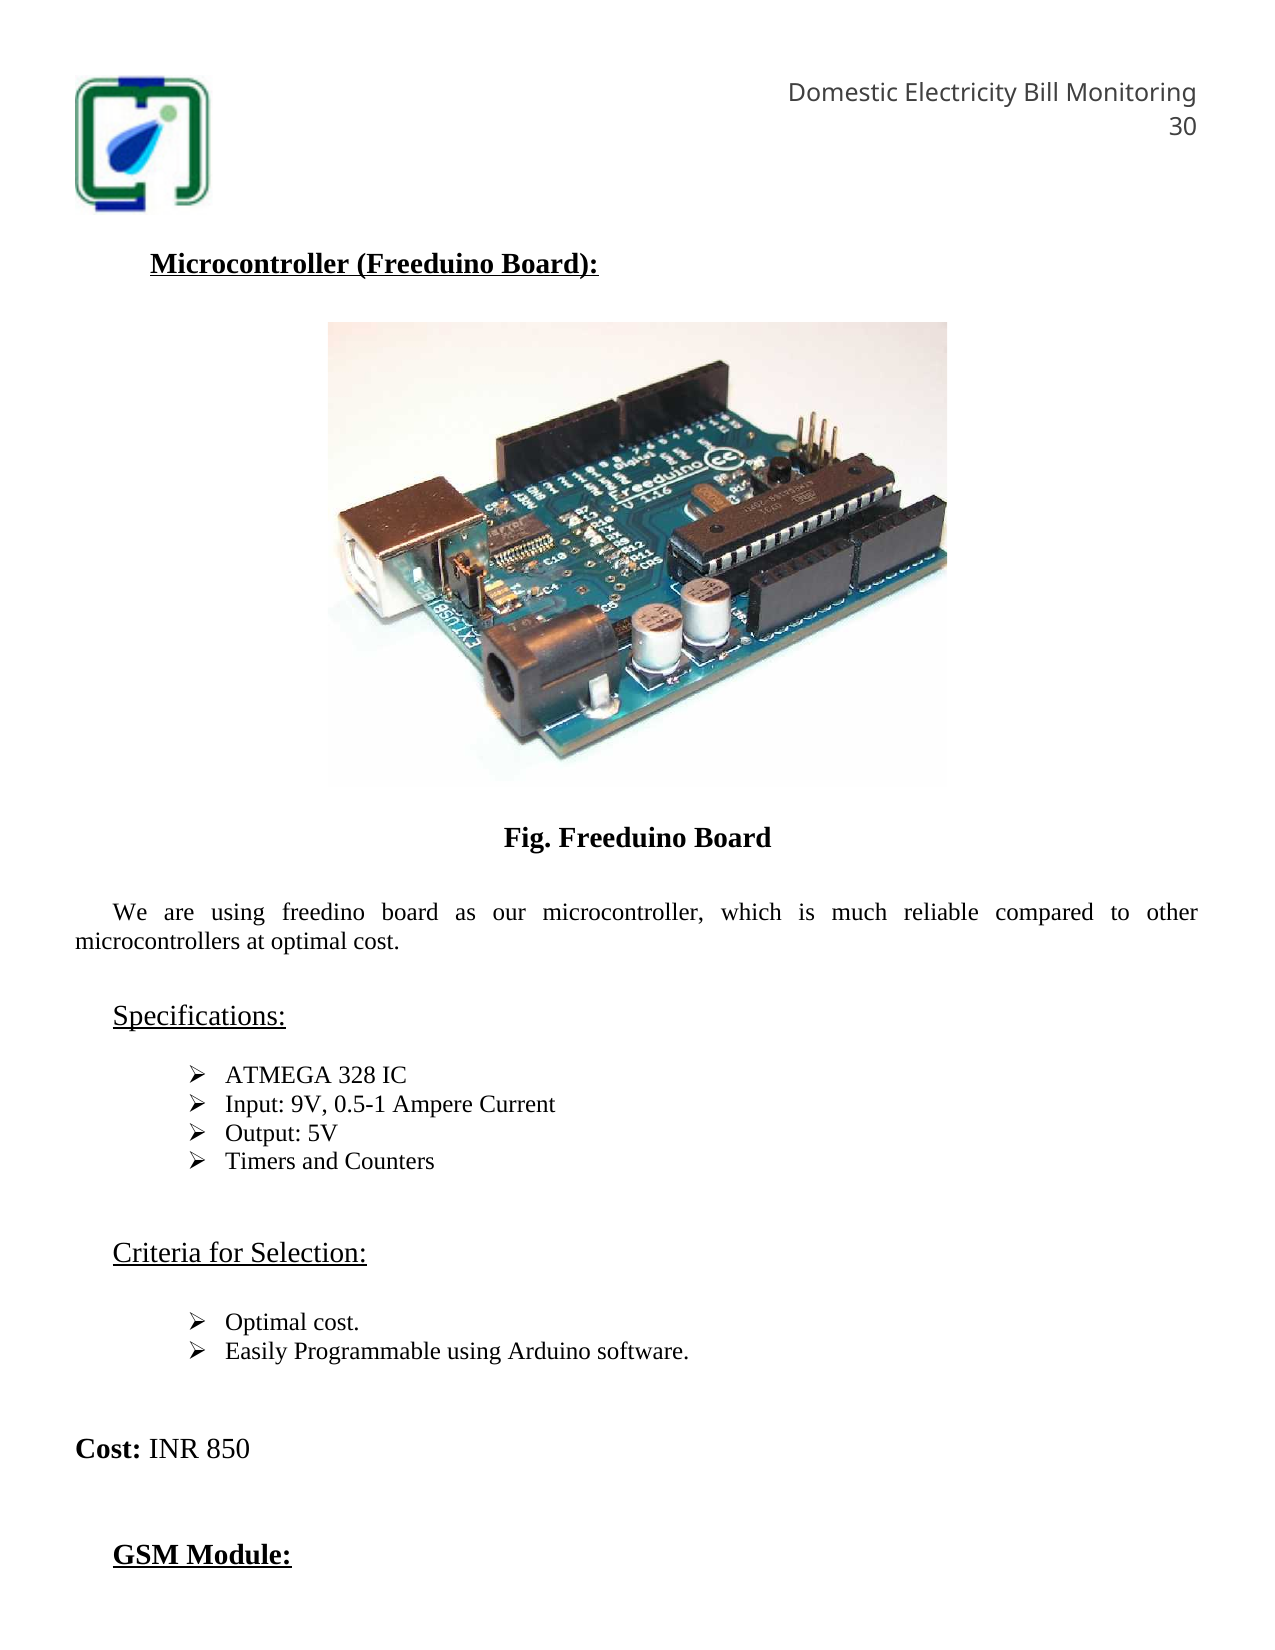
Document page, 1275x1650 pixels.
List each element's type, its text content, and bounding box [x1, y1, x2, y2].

list Output: 5V [187, 1118, 1200, 1146]
picture [75, 75, 213, 215]
picture [327, 322, 948, 787]
text Fig. Freeduino Board [75, 821, 1200, 854]
text Microcontroller (Freeduino Board): [75, 246, 1200, 279]
text Cost: INR 850 [75, 1432, 1200, 1465]
text Specifications: [75, 998, 1200, 1031]
list Timers and Counters [187, 1146, 1200, 1175]
text Criteria for Selection: [75, 1235, 1200, 1269]
list Optimal cost. [187, 1307, 1200, 1336]
text GSM Module: [75, 1537, 1200, 1571]
list Input: 9V, 0.5-1 Ampere Current [187, 1089, 1200, 1118]
text We are using freedino board as our microcontroller, which is much reliable compared to other microcontrollers at optimal cost. [75, 897, 1200, 955]
list ATMEGA 328 IC [187, 1060, 1200, 1089]
list Easily Programmable using Arduino software. [187, 1336, 1200, 1364]
